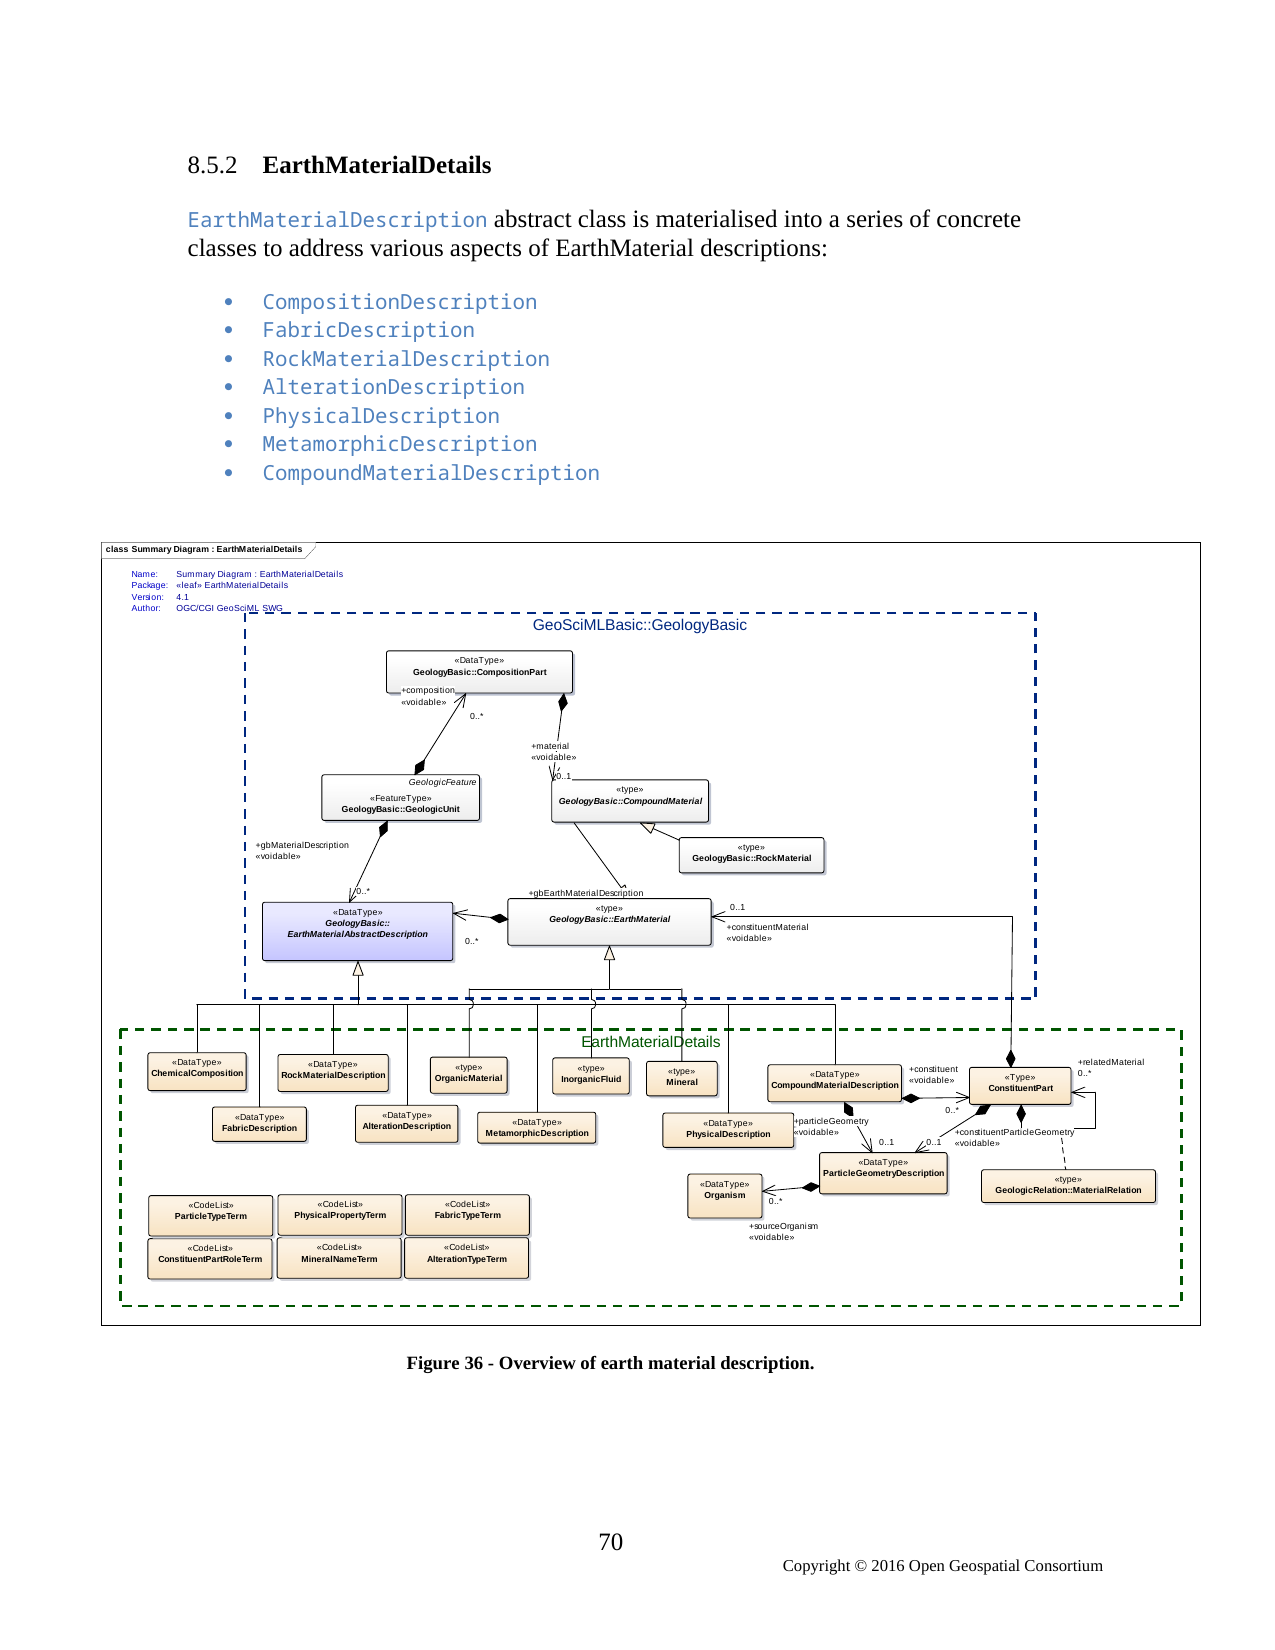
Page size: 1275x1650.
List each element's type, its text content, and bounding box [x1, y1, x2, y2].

list FabricDescription [225, 315, 1034, 344]
list RockMaterialDescription [225, 344, 1034, 372]
list CompositionDescription [225, 287, 1034, 315]
text EarthMaterialDescription abstract class is materialised into a series of concrete classes to address various aspects of EarthMaterial descriptions: [187, 204, 1034, 262]
list AlterationDescription [225, 372, 1034, 401]
list MetamorphicDescription [225, 429, 1034, 458]
subtitle EarthMaterialDetails [187, 150, 1034, 179]
list PhysicalDescription [225, 401, 1034, 429]
list CompoundMaterialDescription [225, 458, 1034, 486]
text Figure 36 - Overview of earth material description. [187, 1352, 1034, 1374]
